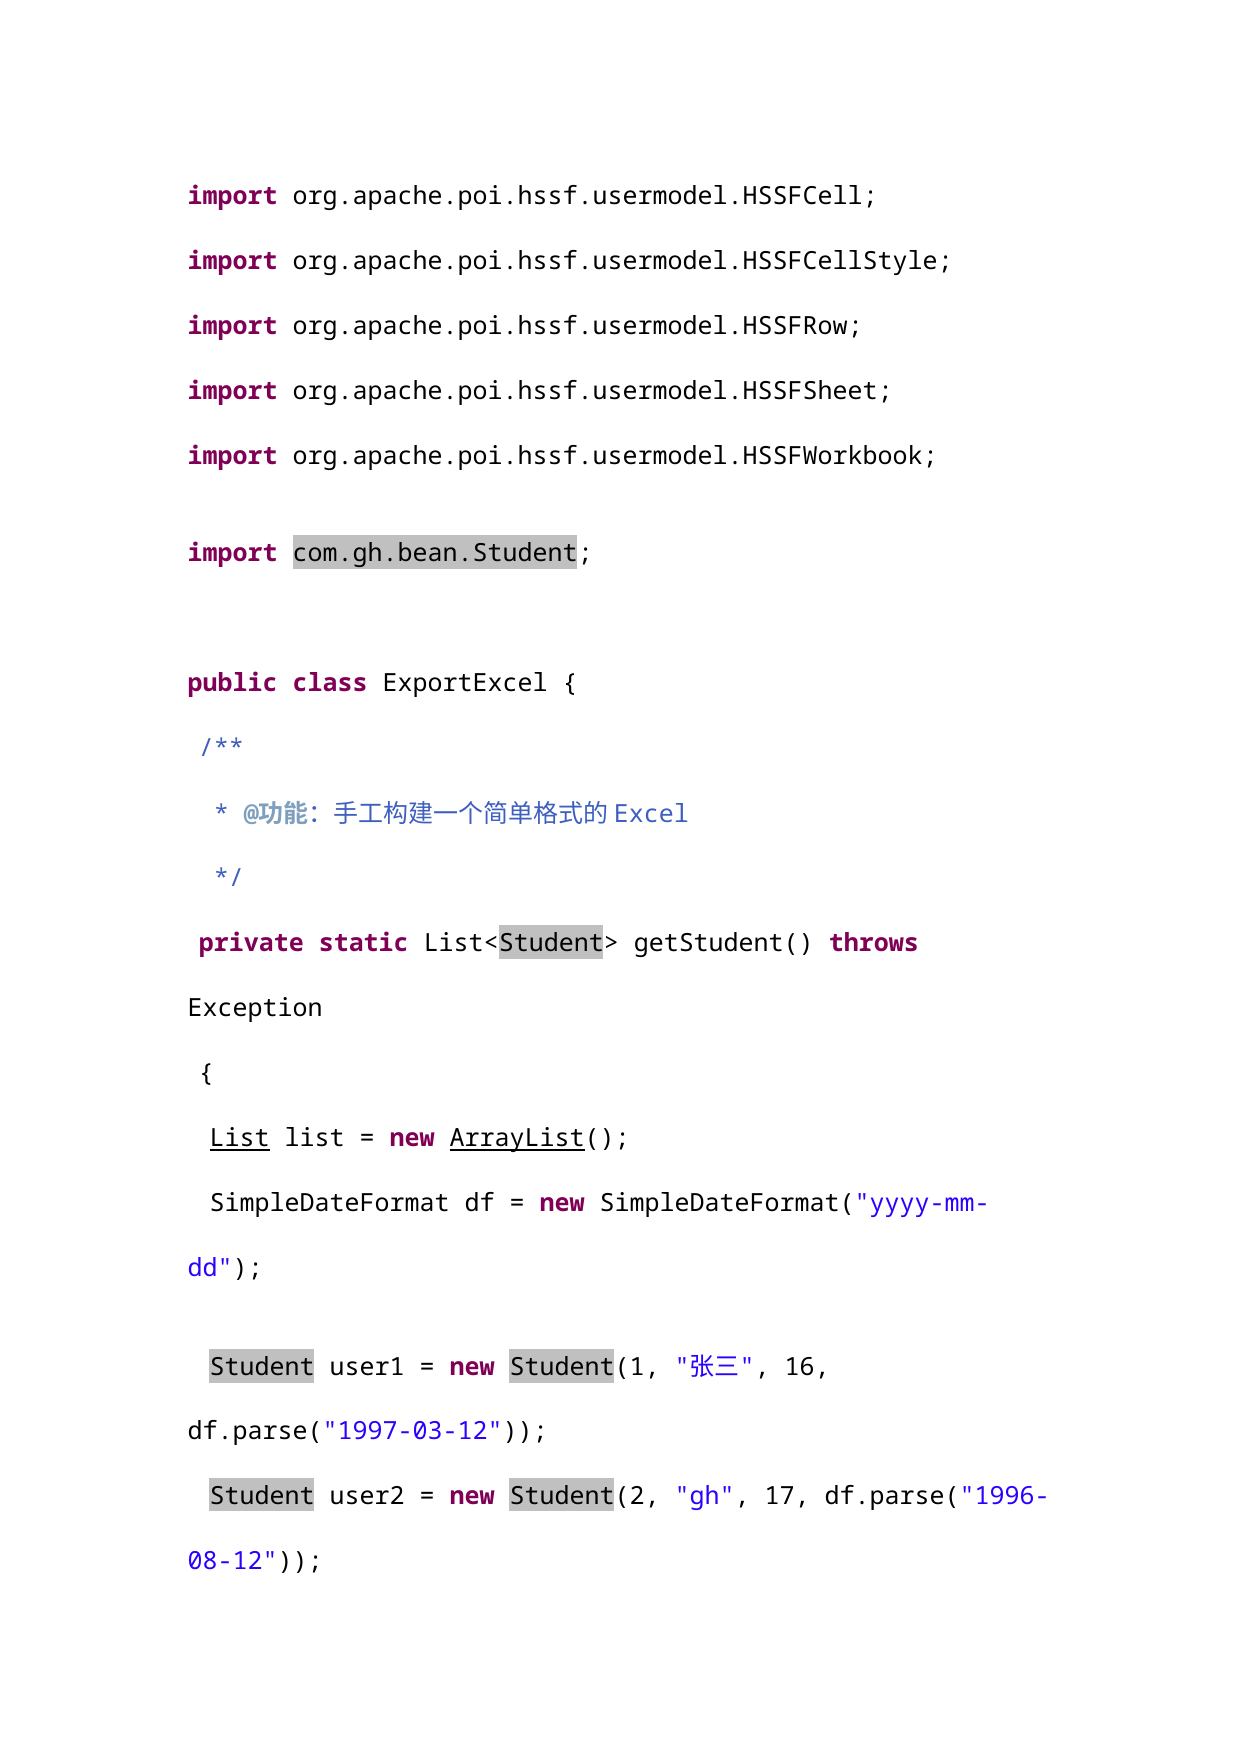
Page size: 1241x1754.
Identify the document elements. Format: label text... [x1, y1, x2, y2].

text import org.apache.poi.hssf.usermodel.HSSFCell; [187, 162, 1053, 227]
text Student user1 = new Student(1, "张三", 16, df.parse("1997-03-12")); [187, 1332, 1053, 1462]
text Student user2 = new Student(2, "gh", 17, df.parse("1996-08-12")); [187, 1462, 1053, 1592]
text public class ExportExcel { [187, 649, 1053, 714]
text import org.apache.poi.hssf.usermodel.HSSFSheet; [187, 357, 1053, 422]
text private static List<Student> getStudent() throws Exception [187, 909, 1053, 1039]
text import com.gh.bean.Student; [187, 519, 1053, 584]
text import org.apache.poi.hssf.usermodel.HSSFRow; [187, 292, 1053, 357]
text /** [187, 714, 1053, 779]
text { [187, 1039, 1053, 1104]
text */ [187, 844, 1053, 909]
text SimpleDateFormat df = new SimpleDateFormat("yyyy-mm-dd"); [187, 1169, 1053, 1299]
text import org.apache.poi.hssf.usermodel.HSSFWorkbook; [187, 422, 1053, 487]
text * @功能：手工构建一个简单格式的Excel [187, 779, 1053, 844]
text import org.apache.poi.hssf.usermodel.HSSFCellStyle; [187, 227, 1053, 292]
text List list = new ArrayList(); [187, 1104, 1053, 1169]
